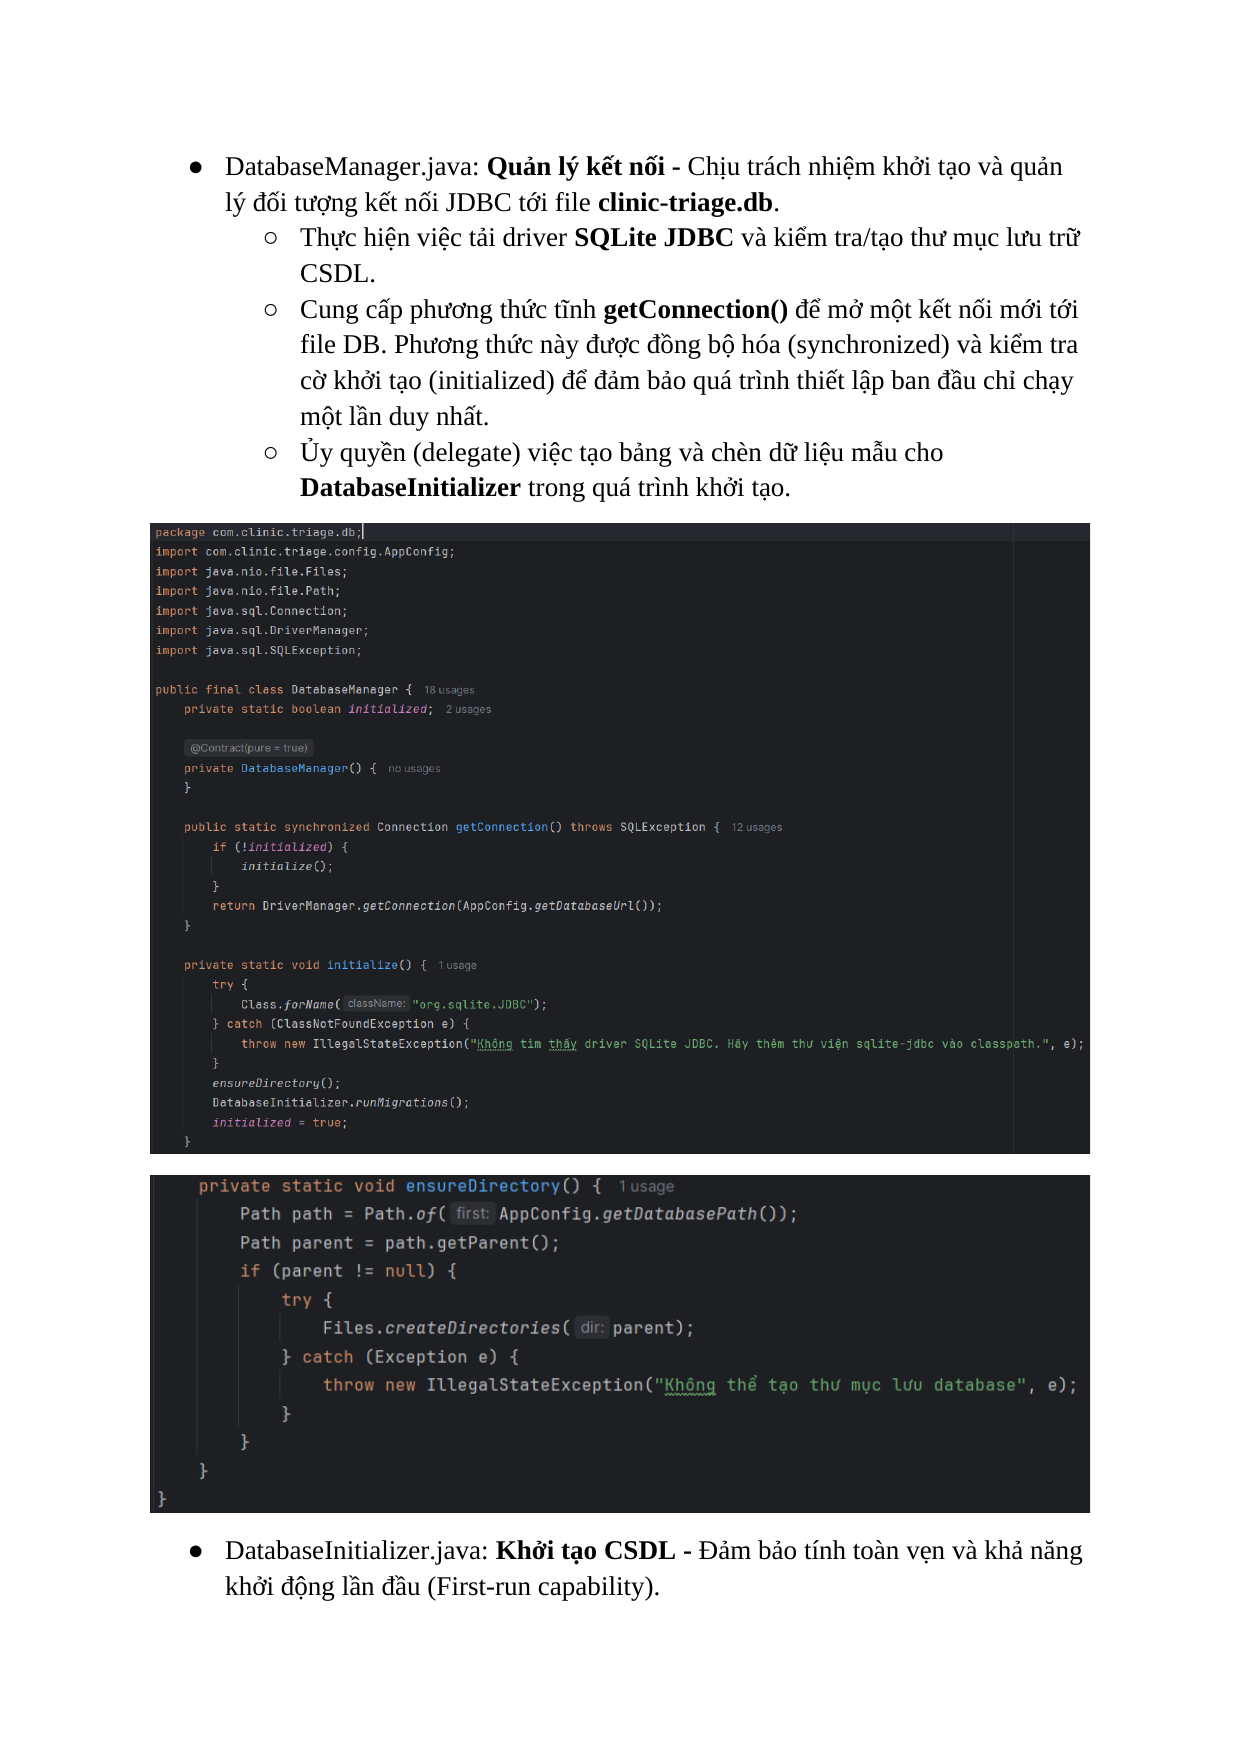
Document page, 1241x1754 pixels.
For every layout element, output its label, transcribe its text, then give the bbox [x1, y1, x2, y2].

list Ủy quyền (delegate) việc tạo bảng và chèn dữ liệu mẫu cho DatabaseInitializer trong quá trình khởi tạo. [262, 436, 1090, 503]
list DatabaseManager.java: Quản lý kết nối - Chịu trách nhiệm khởi tạo và quản lý đối tượng kết nối JDBC tới file clinic-triage.db. [187, 150, 1090, 217]
list Thực hiện việc tải driver SQLite JDBC và kiểm tra/tạo thư mục lưu trữ CSDL. [262, 221, 1090, 288]
picture [150, 523, 1091, 1154]
picture [150, 1175, 1091, 1513]
list Cung cấp phương thức tĩnh getConnection() để mở một kết nối mới tới file DB. Phương thức này được đồng bộ hóa (synchronized) và kiểm tra cờ khởi tạo (initialized) để đảm bảo quá trình thiết lập ban đầu chỉ chạy một lần duy nhất. [262, 293, 1090, 431]
list DatabaseInitializer.java: Khởi tạo CSDL - Đảm bảo tính toàn vẹn và khả năng khởi động lần đầu (First-run capability). [187, 1534, 1090, 1601]
